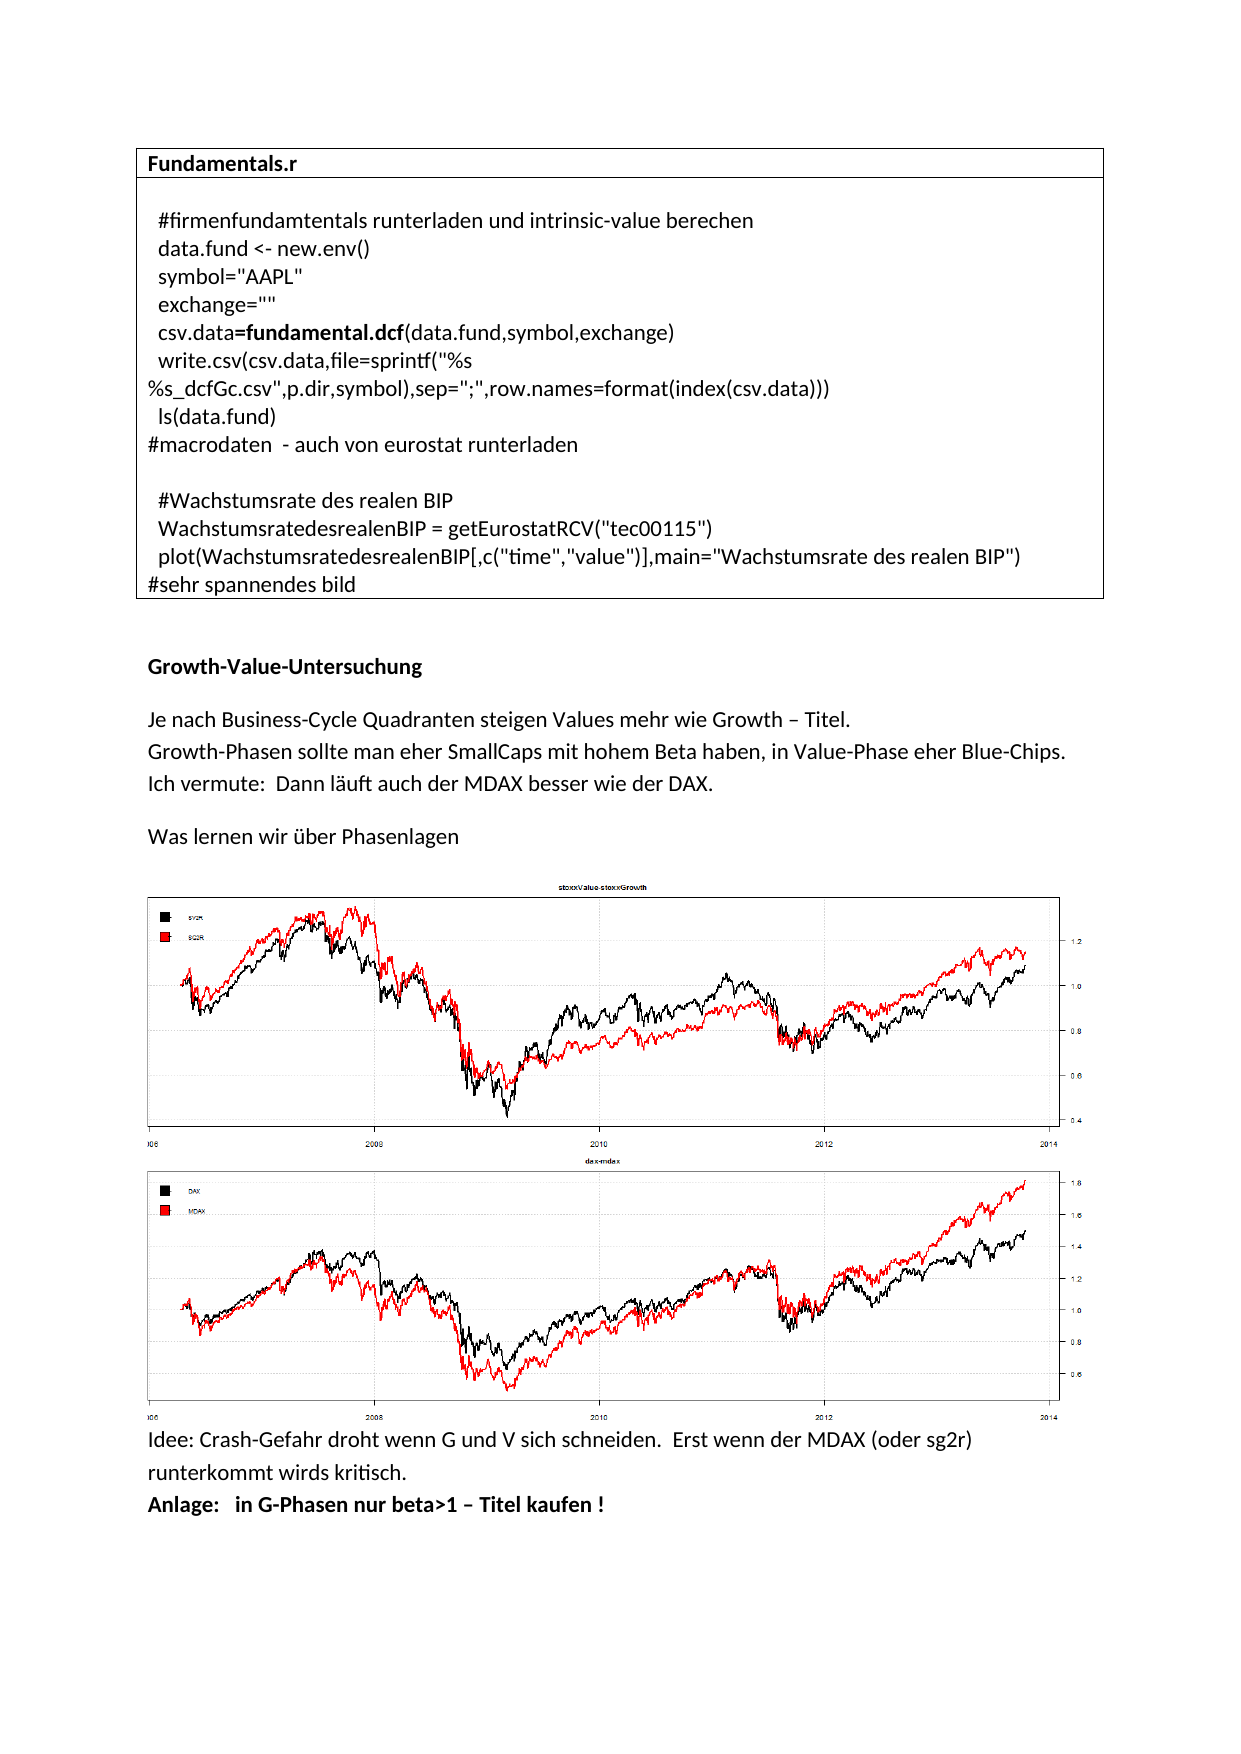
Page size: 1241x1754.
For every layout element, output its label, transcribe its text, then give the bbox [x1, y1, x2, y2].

list Anlage: in G-Phasen nur beta>1 – Titel kaufen ! [148, 1490, 1093, 1518]
list Idee: Crash-Gefahr droht wenn G und V sich schneiden. Erst wenn der MDAX (oder sg2r) runterkommt wirds kritisch. [148, 1425, 1093, 1486]
text Je nach Business-Cycle Quadranten steigen Values mehr wie Growth – Titel. Growth-Phasen sollte man eher SmallCaps mit hohem Beta haben, in Value-Phase eher Blue-Chips. Ich vermute: Dann läuft auch der MDAX besser wie der DAX. [148, 705, 1093, 797]
text Growth-Value-Untersuchung [148, 652, 1093, 680]
text Was lernen wir über Phasenlagen [148, 822, 1093, 851]
table_cell #firmenfundamtentals runterladen und intrinsic-value berechen data.fund <- new.env() symbol="AAPL" exchange="" csv.data=fundamental.dcf(data.fund,symbol,exchange) write.csv(csv.data,file=sprintf("%s%s_dcfGc.csv",p.dir,symbol),sep=";",row.names=format(index(csv.data))) ls(data.fund) #macrodaten - auch von eurostat runterladen #Wachstumsrate des realen BIP WachstumsratedesrealenBIP = getEurostatRCV("tec00115") plot(WachstumsratedesrealenBIP[,c("time","value")],main="Wachstumsrate des realen BIP") #sehr spannendes bild [137, 178, 1103, 598]
picture [147, 875, 1093, 1422]
table_header Fundamentals.r [137, 149, 1103, 177]
